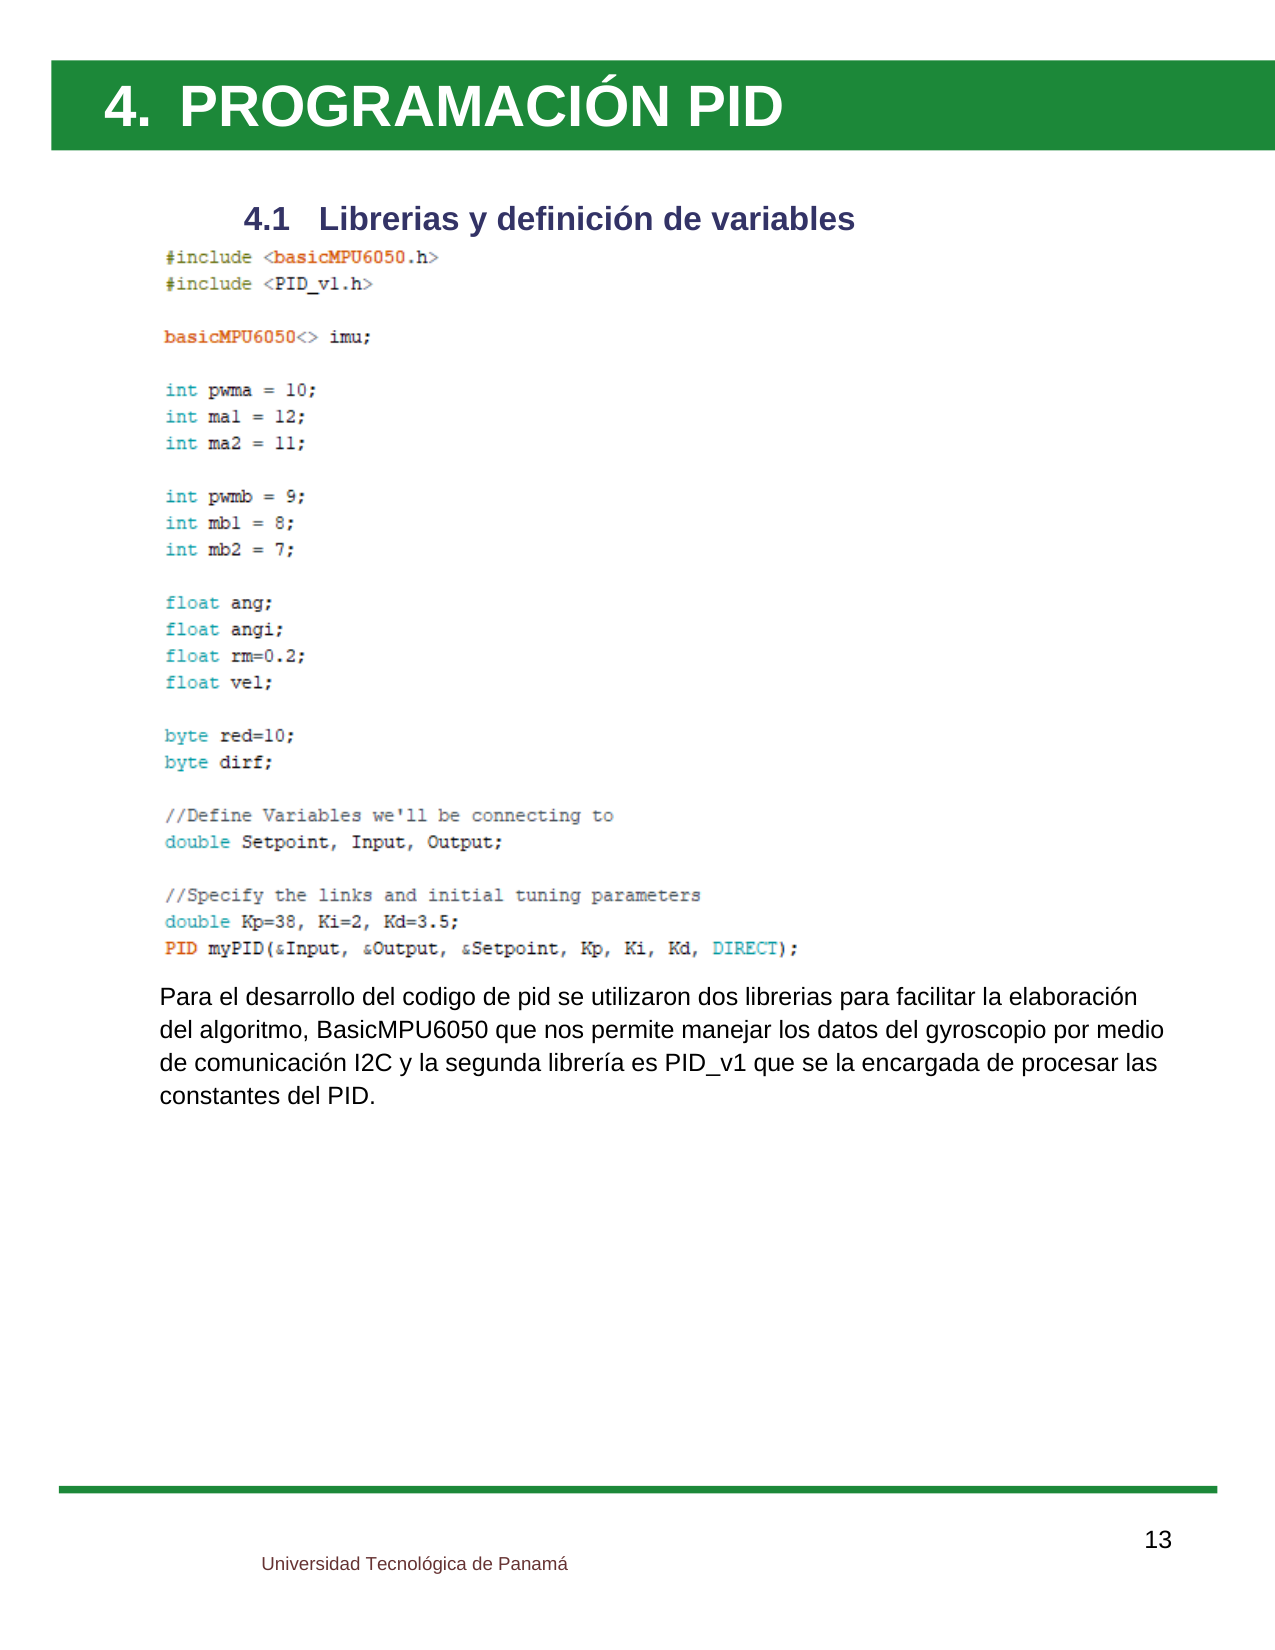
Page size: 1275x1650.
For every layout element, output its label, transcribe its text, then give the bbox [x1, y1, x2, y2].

list Para el desarrollo del codigo de pid se utilizaron dos librerias para facilitar la elaboración del algoritmo, BasicMPU6050 que nos permite manejar los datos del gyroscopio por medio de comunicación I2C y la segunda librería es PID_v1 que se la encargada de procesar las constantes del PID. [159, 982, 1172, 1110]
list Librerias y definición de variables [244, 199, 1172, 238]
picture [159, 243, 822, 978]
